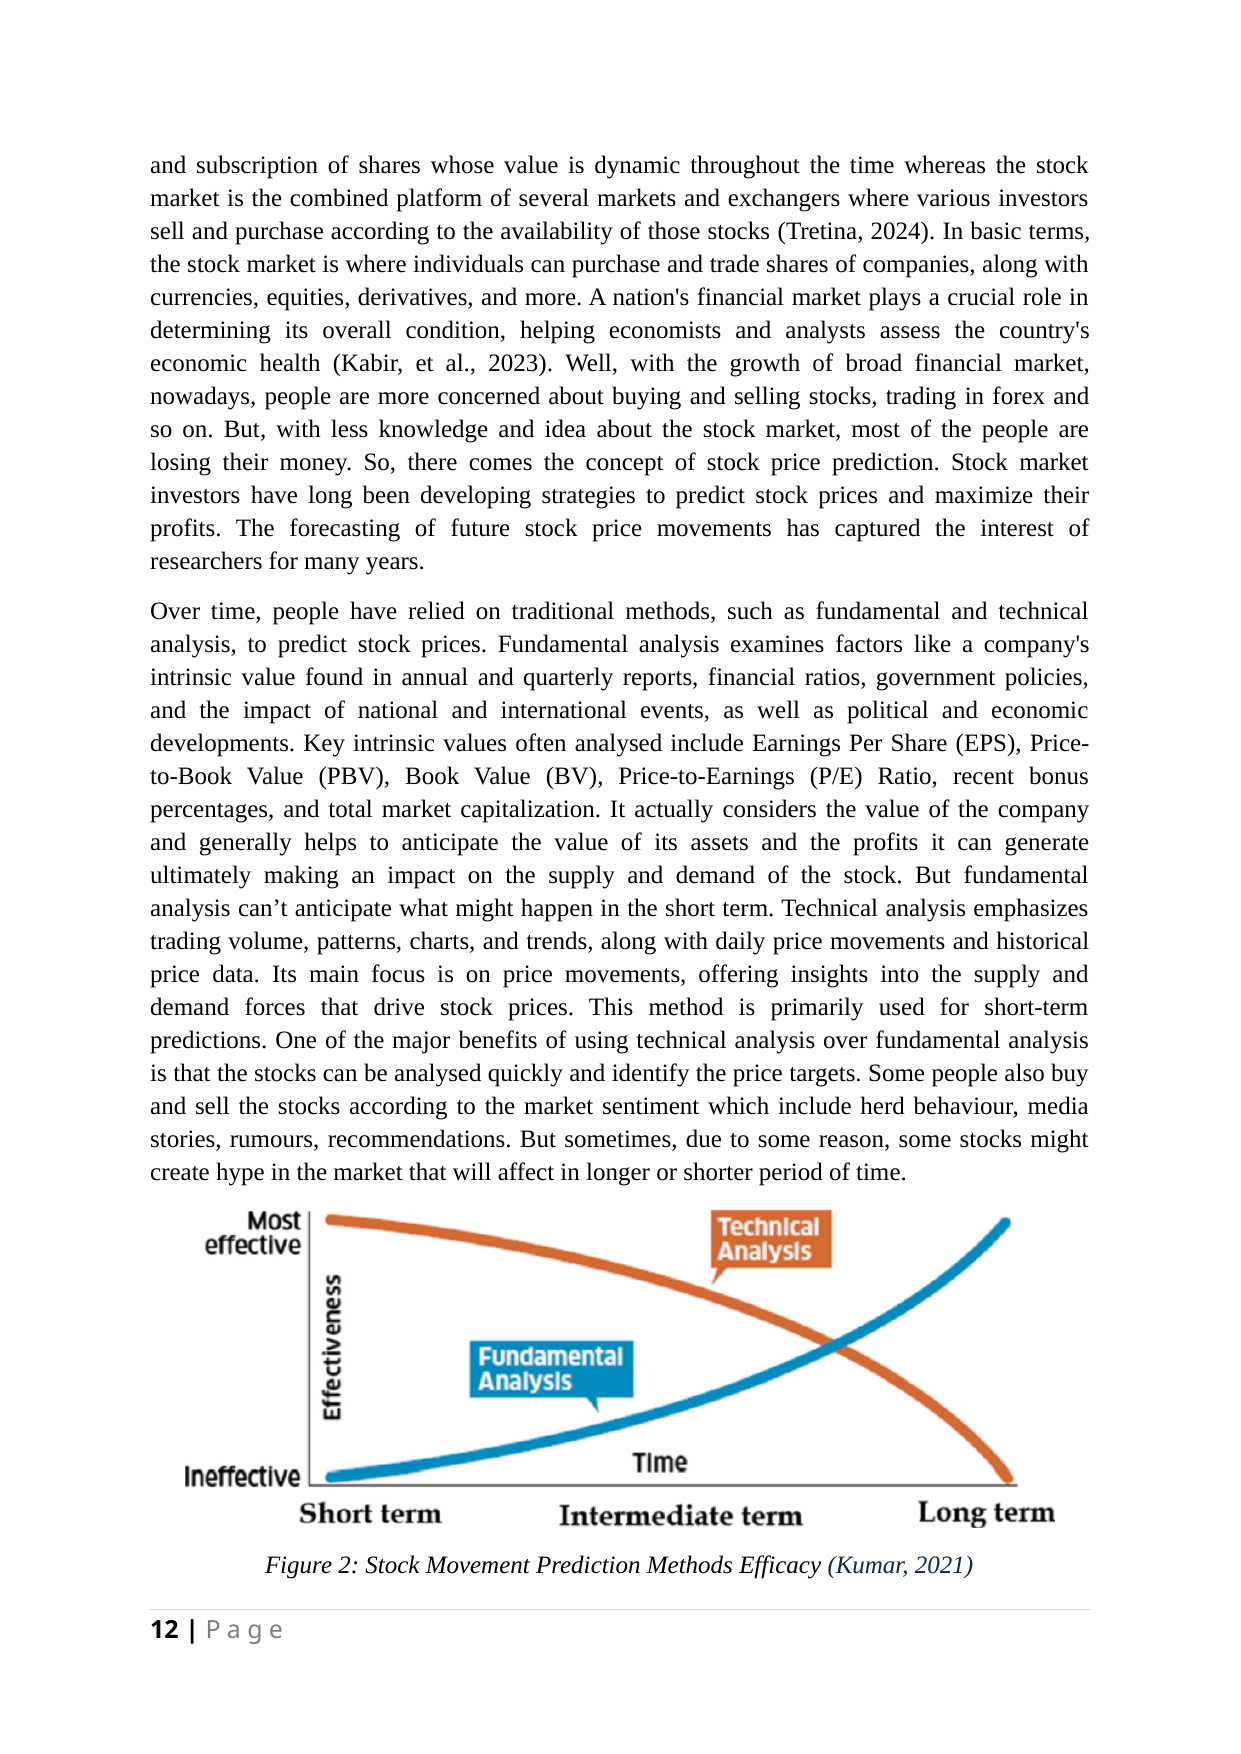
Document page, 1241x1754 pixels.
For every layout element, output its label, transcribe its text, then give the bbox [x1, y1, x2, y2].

text Figure 2: Stock Movement Prediction Methods Efficacy [150, 1550, 1090, 1578]
text Over time, people have relied on traditional methods, such as fundamental and technical analysis, to predict stock prices. Fundamental analysis examines factors like a company's intrinsic value found in annual and quarterly reports, financial ratios, government policies, and the impact of national and international events, as well as political and economic developments. Key intrinsic values often analysed include Earnings Per Share (EPS), Price-to-Book Value (PBV), Book Value (BV), Price-to-Earnings (P/E) Ratio, recent bonus percentages, and total market capitalization. It actually considers the value of the company and generally helps to anticipate the value of its assets and the profits it can generate ultimately making an impact on the supply and demand of the stock. But fundamental analysis can’t anticipate what might happen in the short term. Technical analysis emphasizes trading volume, patterns, charts, and trends, along with daily price movements and historical price data. Its main focus is on price movements, offering insights into the supply and demand forces that drive stock prices. This method is primarily used for short-term predictions. One of the major benefits of using technical analysis over fundamental analysis is that the stocks can be analysed quickly and identify the price targets. Some people also buy and sell the stocks according to the market sentiment which include herd behaviour, media stories, rumours, recommendations. But sometimes, due to some reason, some stocks might create hype in the market that will affect in longer or shorter period of time. [150, 596, 1090, 1186]
picture [185, 1207, 1056, 1528]
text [150, 150, 1090, 575]
